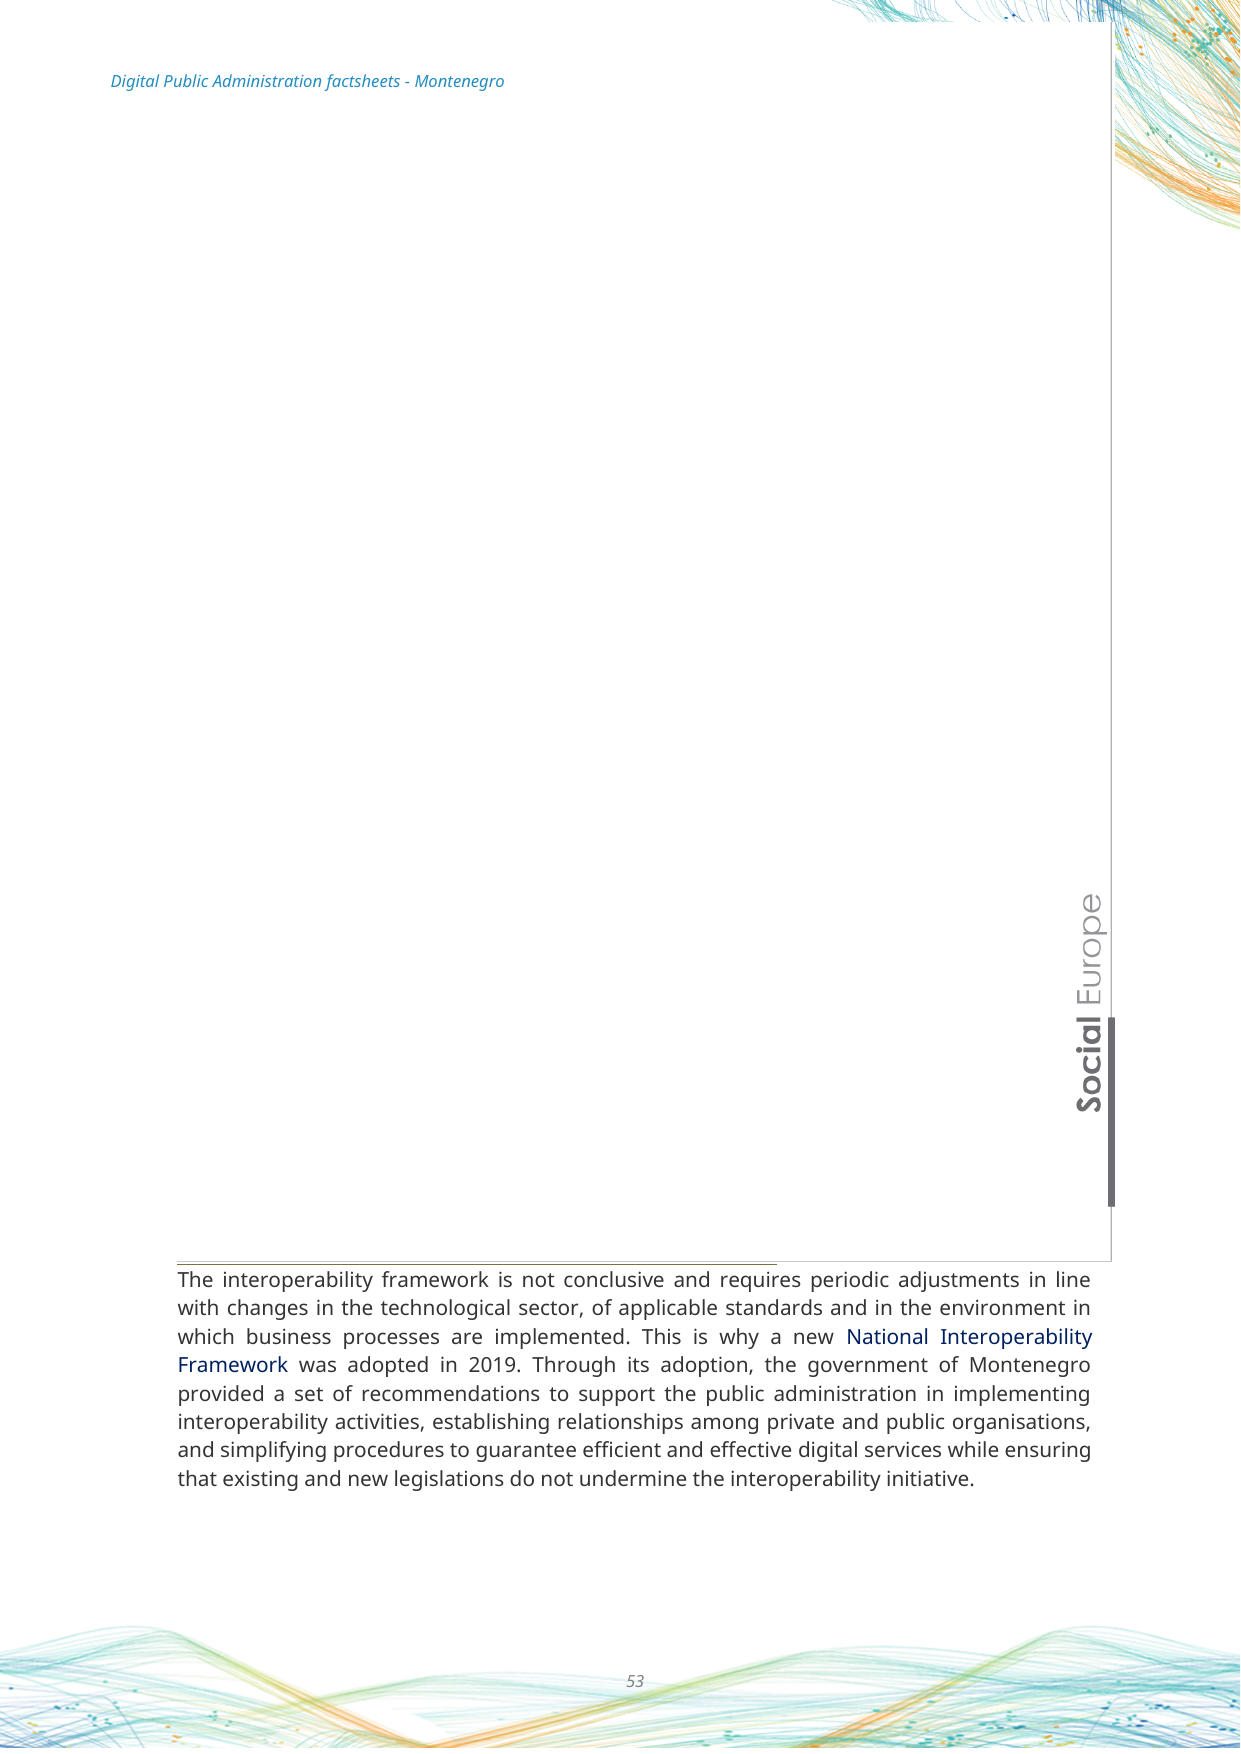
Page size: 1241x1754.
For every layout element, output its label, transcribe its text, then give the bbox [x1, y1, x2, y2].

picture [177, 0, 1241, 1262]
text The interoperability framework is not conclusive and requires periodic adjustments in line with changes in the technological sector, of applicable standards and in the environment in which business processes are implemented. This is why a new National Interoperability Framework was adopted in 2019. Through its adoption, the government of Montenegro provided a set of recommendations to support the public administration in implementing interoperability activities, establishing relationships among private and public organisations, and simplifying procedures to guarantee efficient and effective digital services while ensuring that existing and new legislations do not undermine the interoperability initiative. [177, 1265, 1092, 1492]
picture [0, 1601, 1241, 1748]
